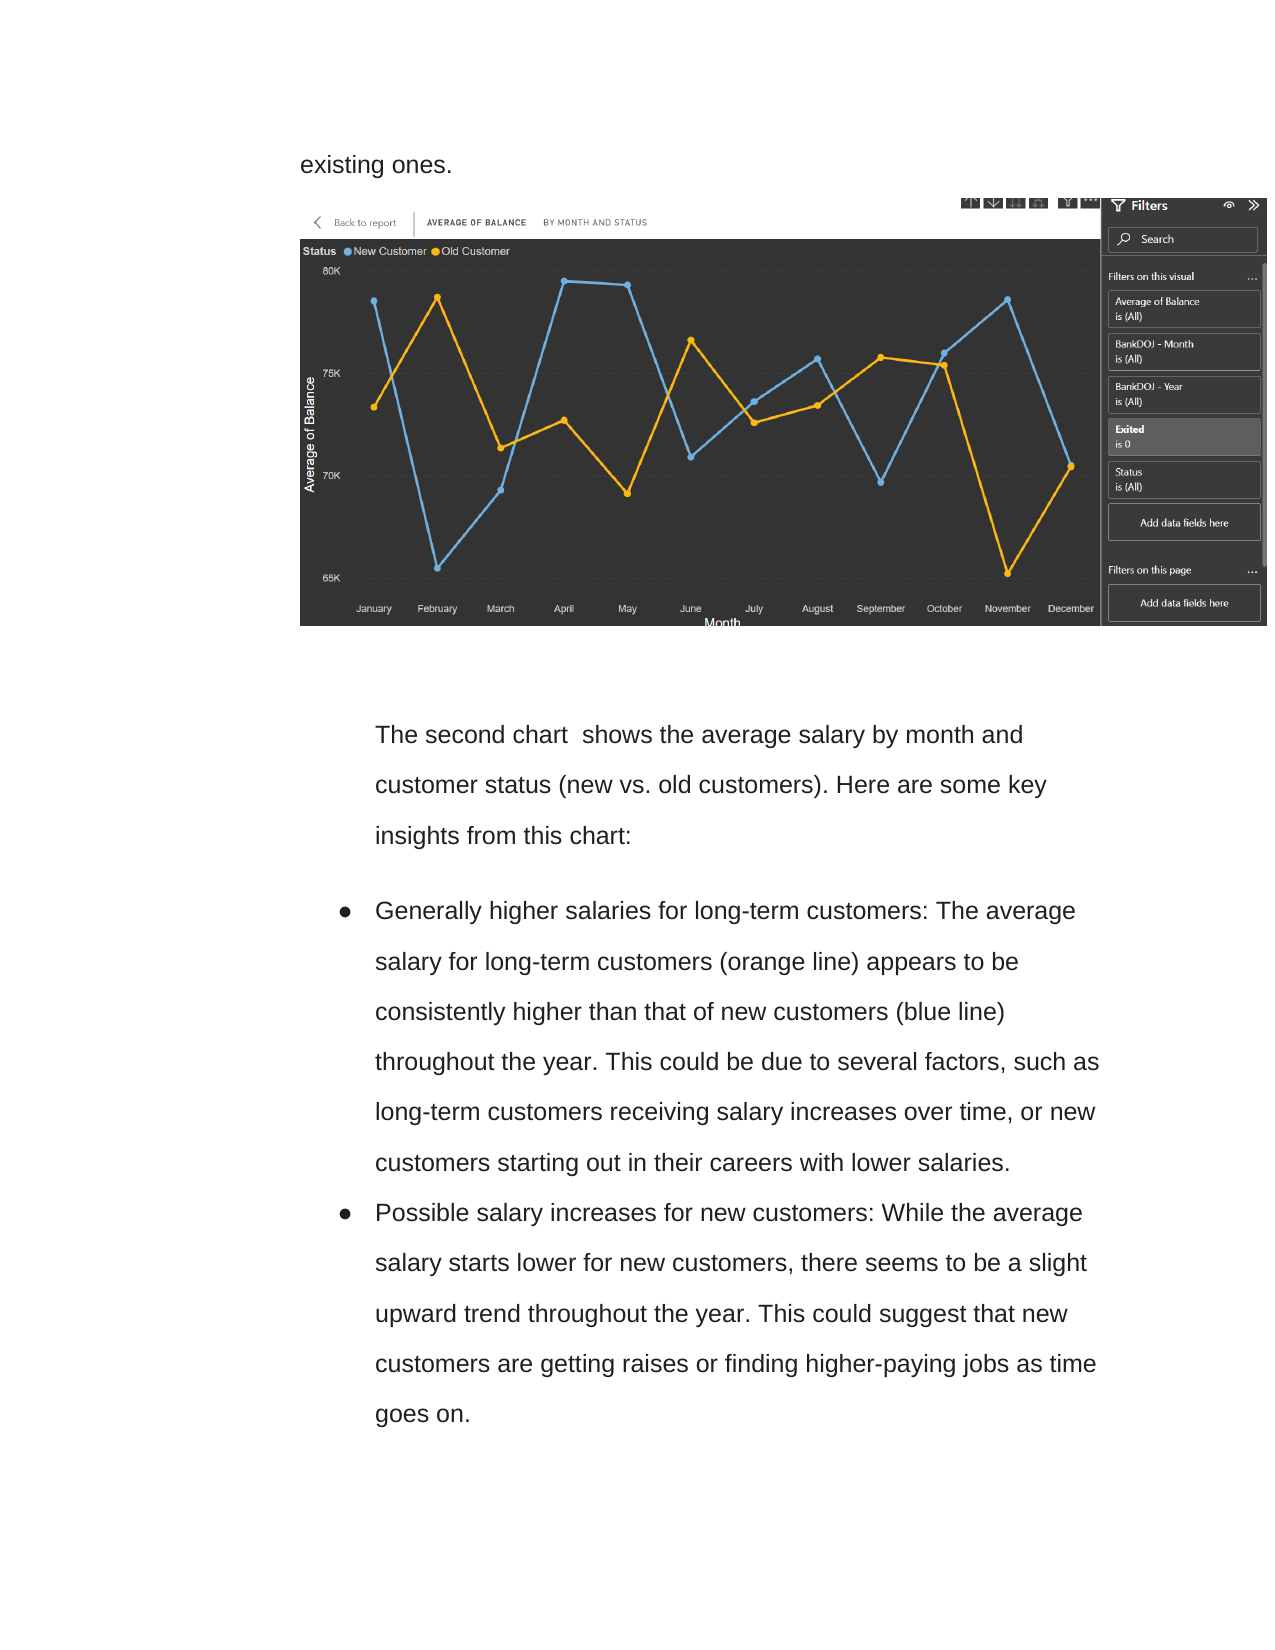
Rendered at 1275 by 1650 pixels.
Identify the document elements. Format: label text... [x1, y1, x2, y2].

text The second chart shows the average salary by month and customer status (new vs. old customers). Here are some key insights from this chart: [375, 670, 1125, 849]
list Generally higher salaries for long-term customers: The average salary for long-term customers (orange line) appears to be consistently higher than that of new customers (blue line) throughout the year. This could be due to several factors, such as long-term customers receiving salary increases over time, or new customers starting out in their careers with lower salaries. [337, 896, 1125, 1176]
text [300, 150, 1125, 198]
picture [300, 198, 1267, 626]
list Possible salary increases for new customers: While the average salary starts lower for new customers, there seems to be a slight upward trend throughout the year. This could suggest that new customers are getting raises or finding higher-paying jobs as time goes on. [337, 1198, 1125, 1428]
